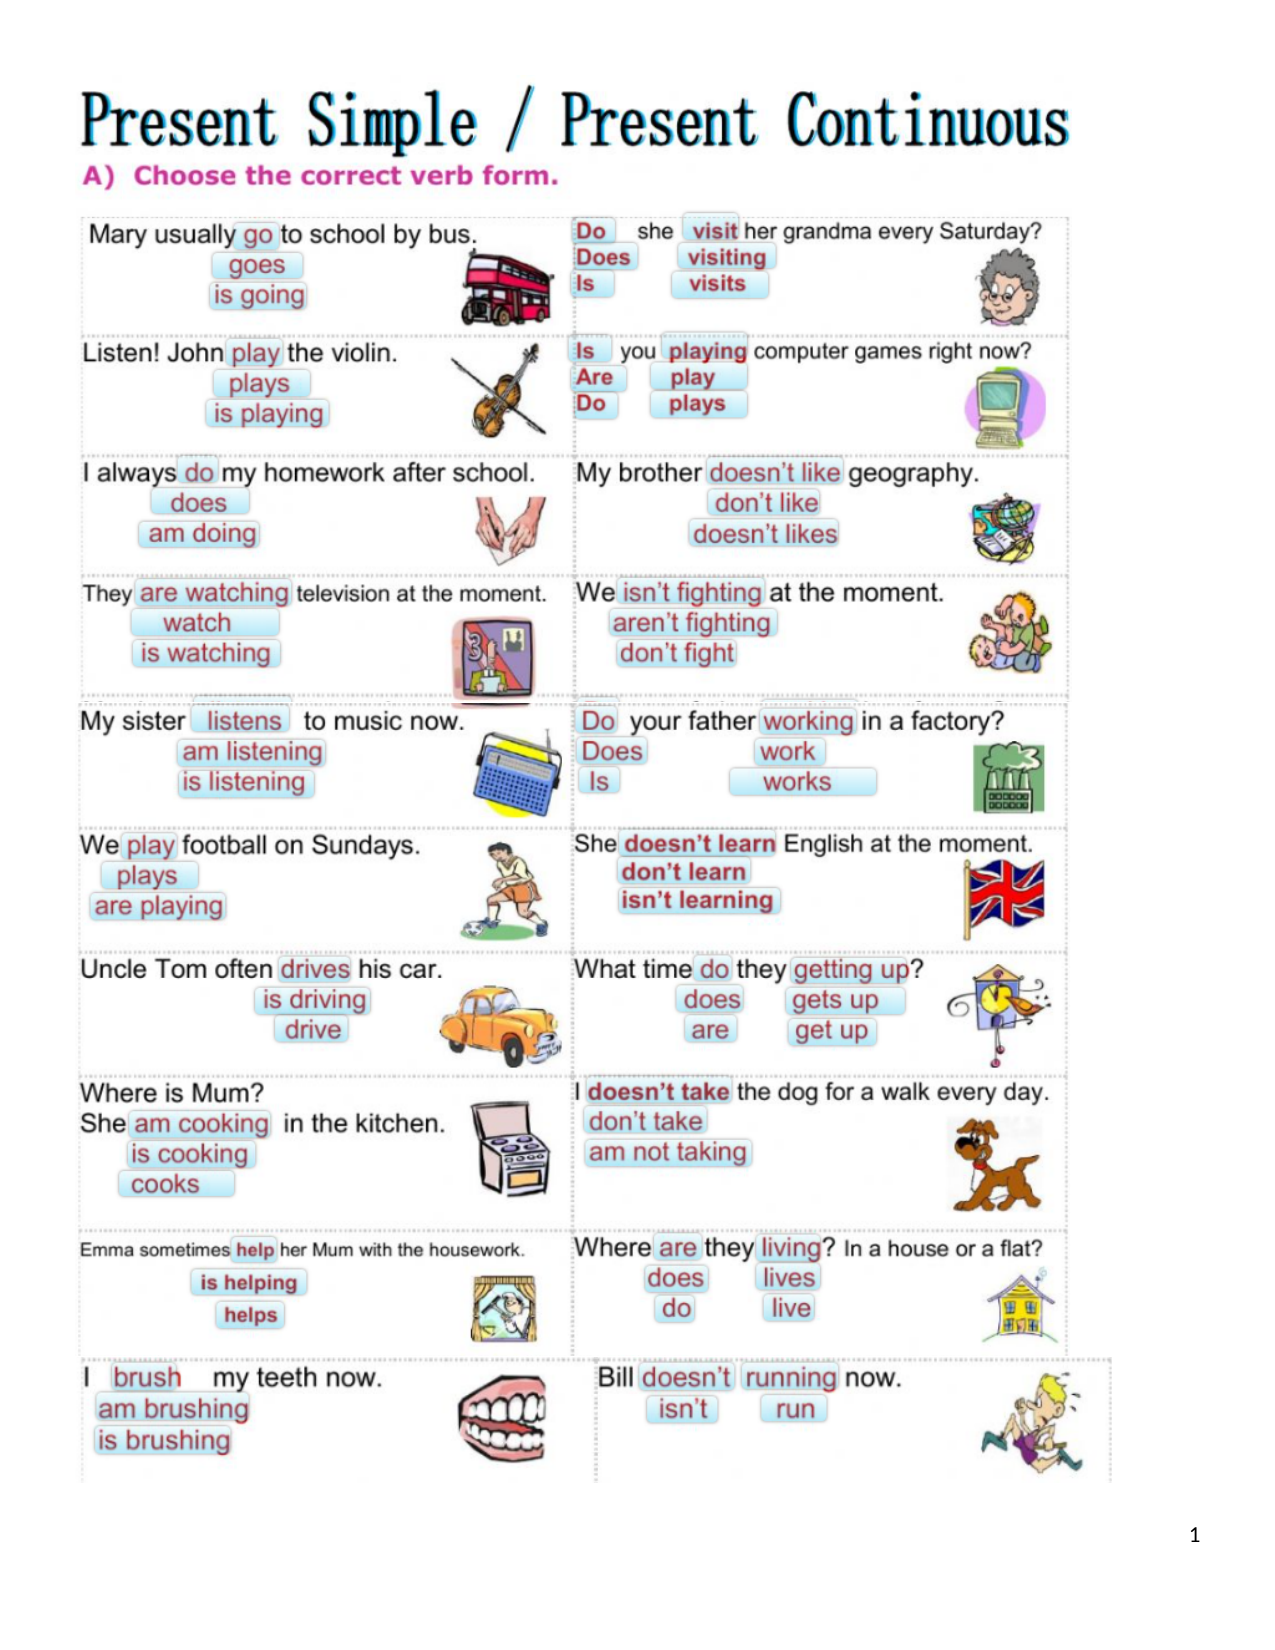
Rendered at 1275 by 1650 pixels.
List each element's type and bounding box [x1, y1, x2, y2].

picture [75, 1357, 1112, 1483]
picture [75, 75, 1072, 702]
text [75, 75, 1200, 1483]
picture [75, 703, 1071, 1356]
